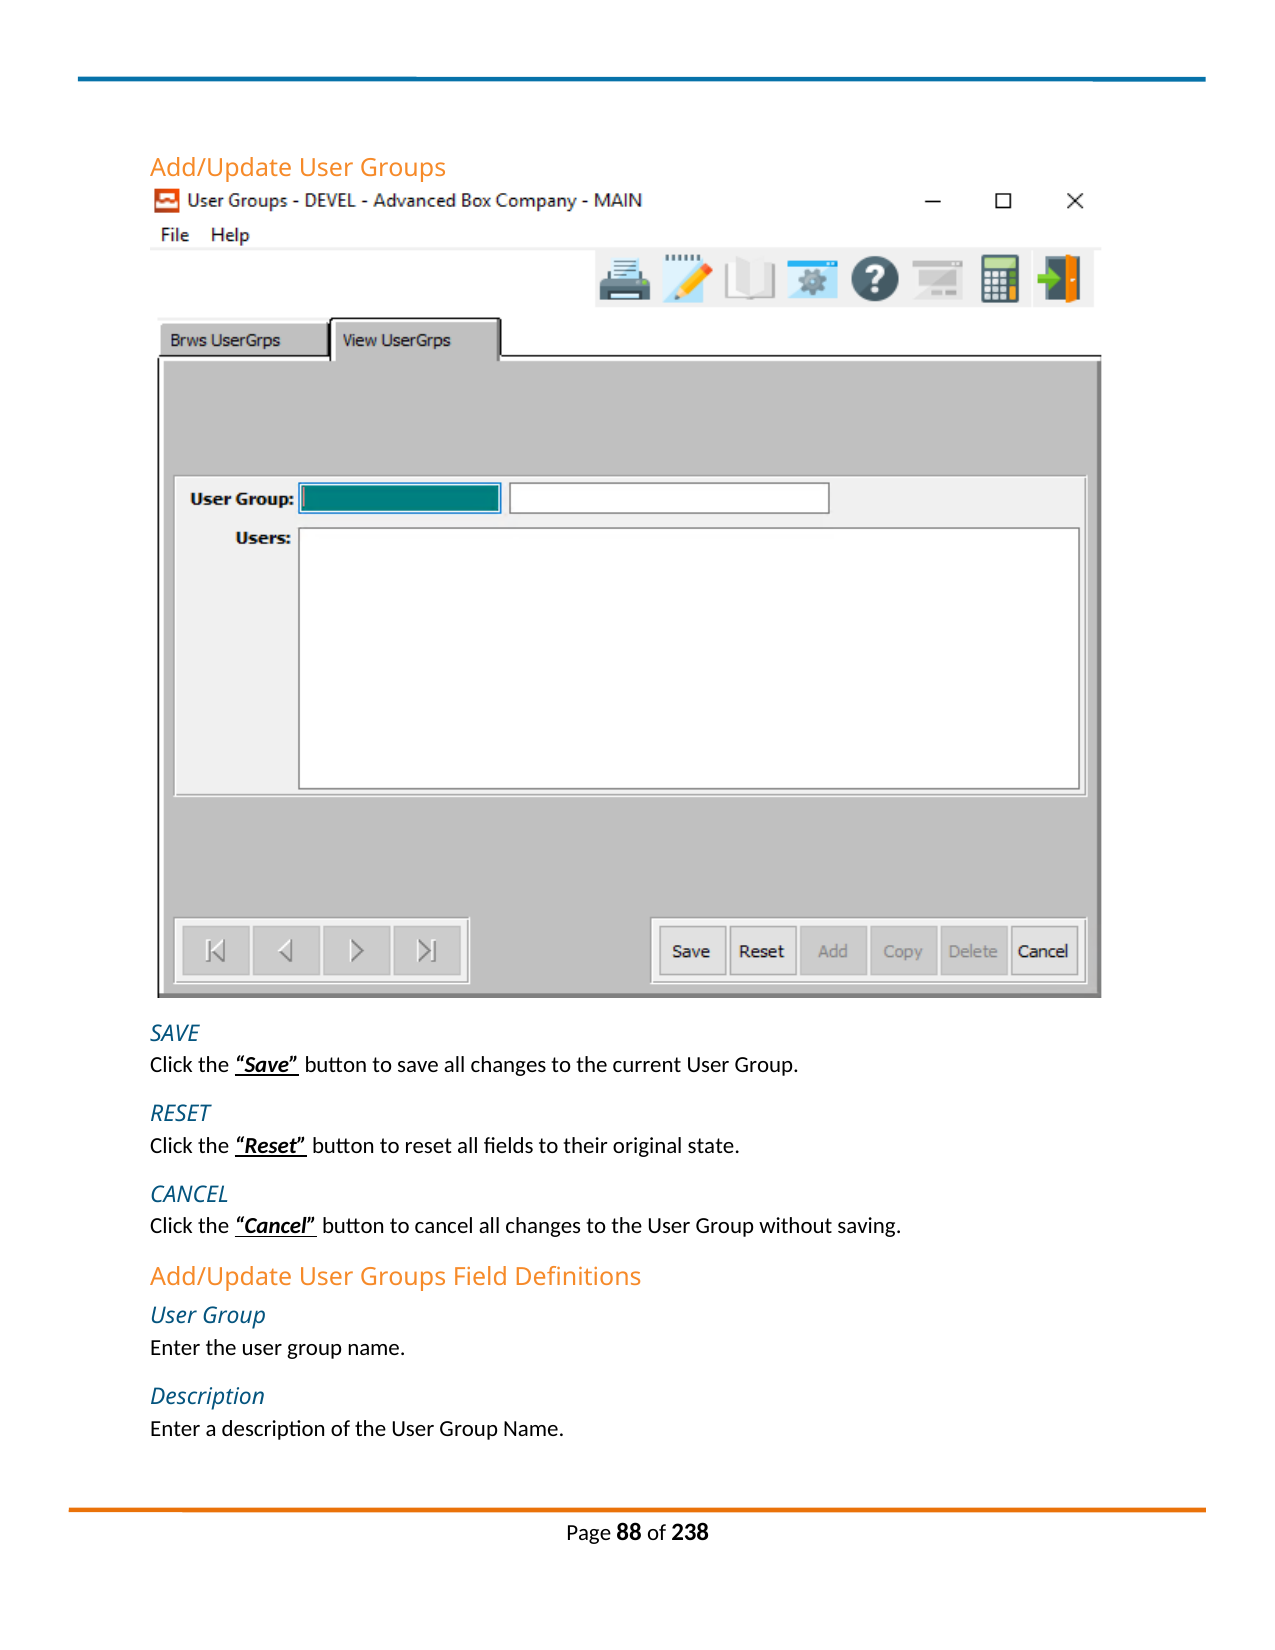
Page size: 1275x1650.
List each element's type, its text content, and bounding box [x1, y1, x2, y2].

text Enter the user group name. [150, 1333, 1125, 1361]
subtitle User Group [150, 1299, 1125, 1331]
subtitle Description [150, 1380, 1125, 1411]
subtitle SAVE [150, 1017, 1125, 1048]
text Click the “Reset” button to reset all fields to their original state. [150, 1131, 1125, 1159]
subtitle Add/Update User Groups [150, 150, 1125, 184]
subtitle RESET [150, 1097, 1125, 1128]
subtitle CANCEL [150, 1178, 1125, 1209]
text Enter a description of the User Group Name. [150, 1414, 1125, 1442]
picture [150, 186, 1102, 998]
text Click the “Save” button to save all changes to the current User Group. [150, 1050, 1125, 1078]
text Click the “Cancel” button to cancel all changes to the User Group without saving. [150, 1212, 1125, 1240]
subtitle Add/Update User Groups Field Definitions [150, 1258, 1125, 1293]
